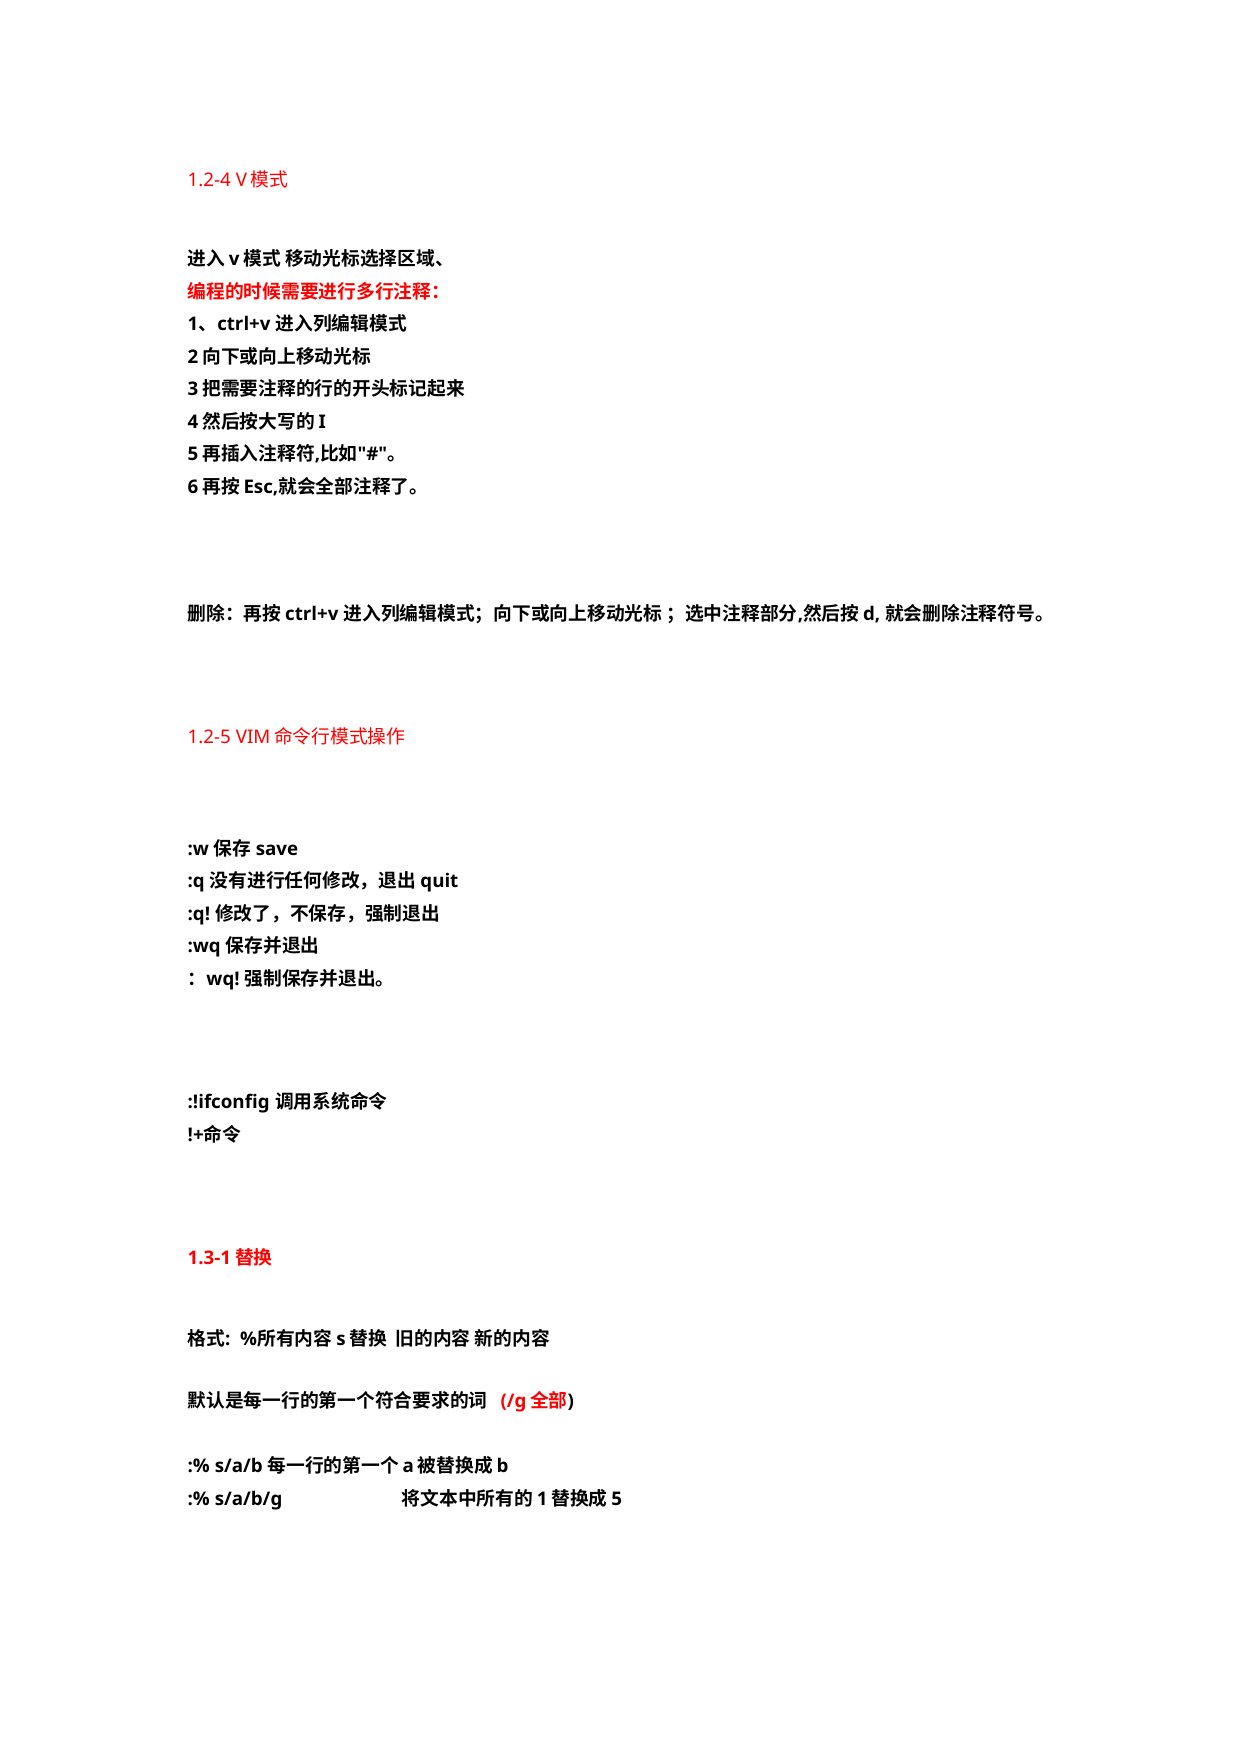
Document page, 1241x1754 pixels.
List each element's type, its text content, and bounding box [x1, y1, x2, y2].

text 2向下或向上移动光标 [187, 339, 1053, 371]
text 进入v模式 移动光标选择区域、 [187, 241, 1053, 274]
subtitle 1.2-5 VIM命令行模式操作 [187, 719, 1053, 751]
text :!ifconfig 调用系统命令 [187, 1084, 1053, 1117]
text 4然后按大写的I [187, 404, 1053, 436]
text 6再按Esc,就会全部注释了。 [187, 469, 1053, 501]
text 删除：再按ctrl+v 进入列编辑模式；向下或向上移动光标 ；选中注释部分,然后按d, 就会删除注释符号。 [187, 596, 1053, 628]
text 3把需要注释的行的开头标记起来 [187, 371, 1053, 404]
text :% s/a/b 每一行的第一个a被替换成b [187, 1448, 1053, 1481]
text !+命令 [187, 1117, 1053, 1149]
text 5再插入注释符,比如"#"。 [187, 436, 1053, 469]
text :% s/a/b/g 将文本中所有的1替换成5 [187, 1481, 1053, 1513]
subtitle 1.3-1替换 [187, 1240, 1053, 1272]
text 编程的时候需要进行多行注释： 1、ctrl+v 进入列编辑模式 [187, 274, 1053, 339]
text ：wq! 强制保存并退出。 [187, 961, 1053, 993]
text 默认是每一行的第一个符合要求的词 (/g全部) [187, 1383, 1053, 1416]
text 格式: %所有内容 s替换 旧的内容 新的内容 [187, 1321, 1053, 1354]
text :w 保存 save :q 没有进行任何修改，退出 quit :q! 修改了，不保存，强制退出 :wq 保存并退出 [187, 831, 1053, 961]
subtitle 1.2-4 V模式 [187, 162, 1053, 194]
